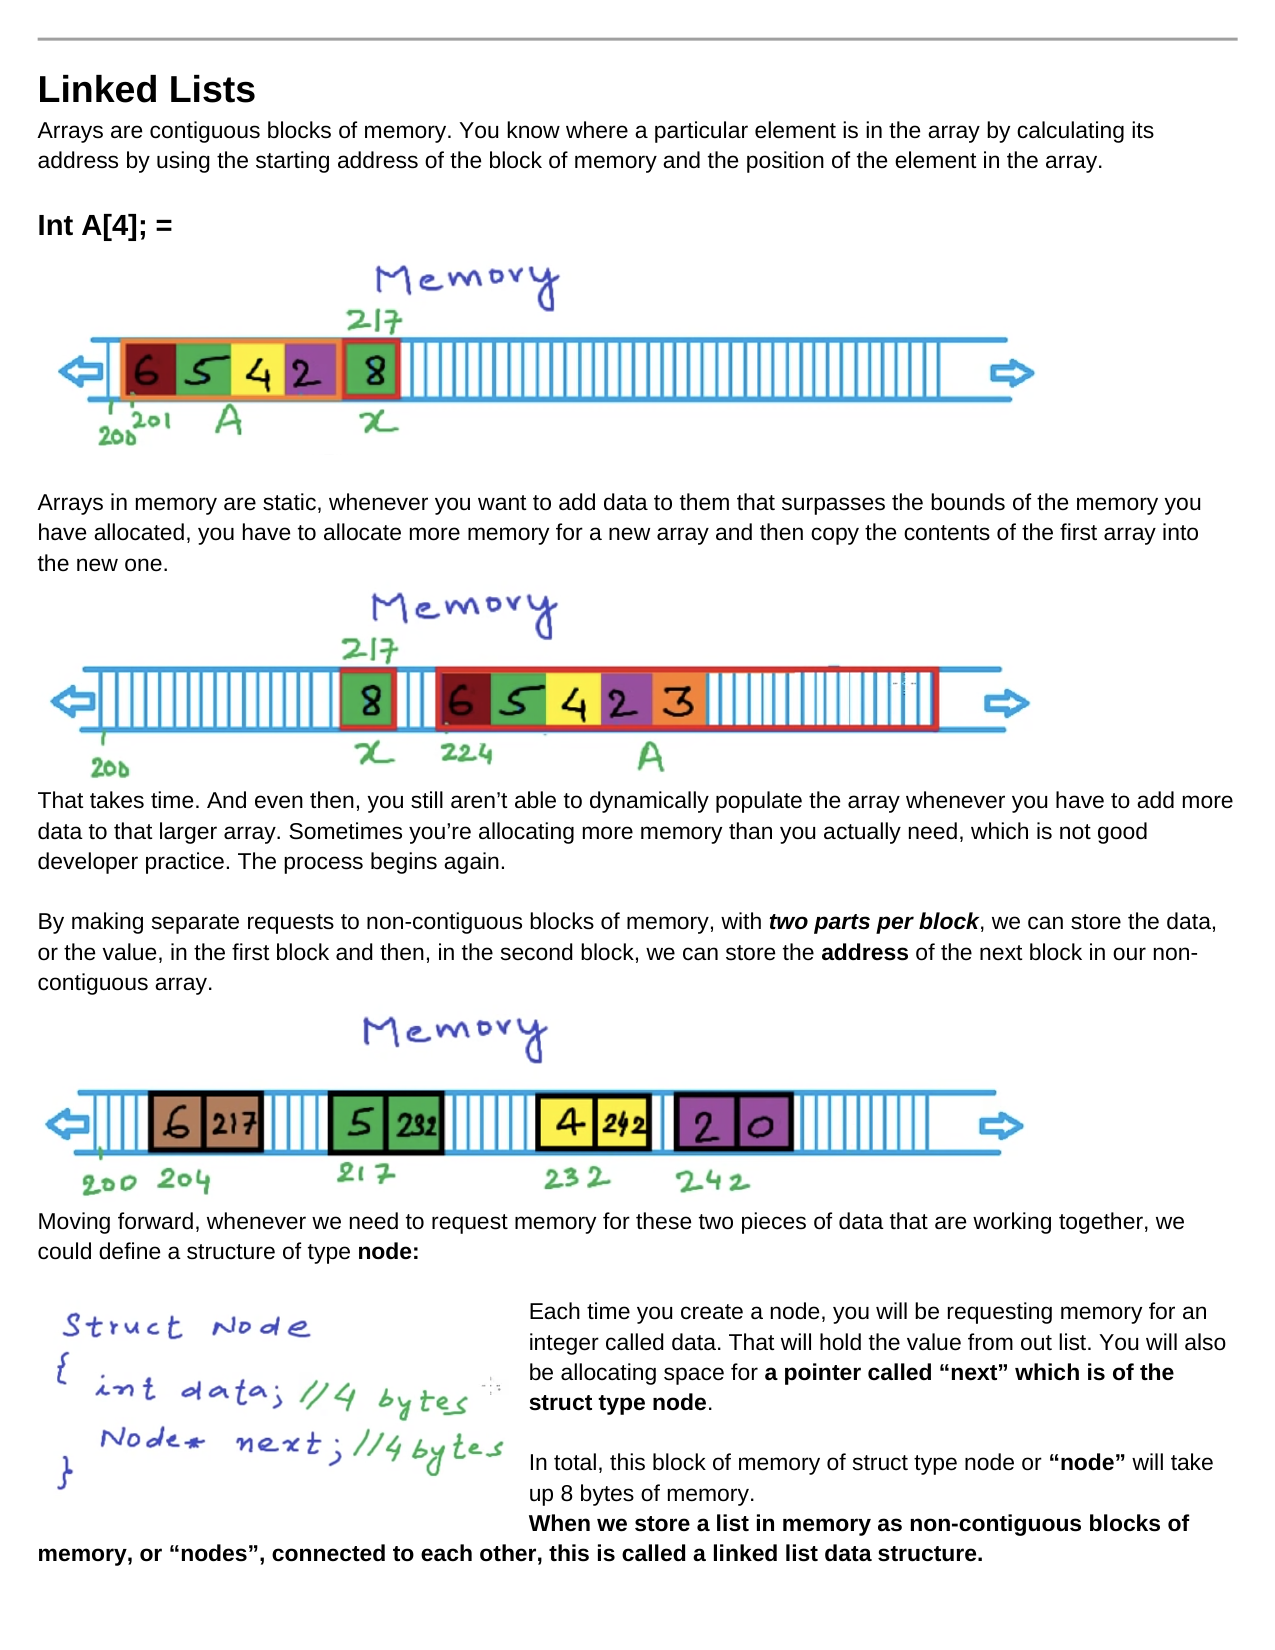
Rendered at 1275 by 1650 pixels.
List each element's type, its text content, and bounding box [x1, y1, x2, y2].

text Arrays are contiguous blocks of memory. You know where a particular element is in the array by calculating its address by using the starting address of the block of memory and the position of the element in the array. [37, 117, 1237, 174]
text Each time you create a node, you will be requesting memory for an integer called data. That will hold the value from out list. You will also be allocating space for a pointer called “next” which is of the struct type node. [37, 1298, 1237, 1415]
picture [37, 579, 1038, 784]
text That takes time. And even then, you still aren’t able to dynamically populate the array whenever you have to add more data to that larger array. Sometimes you’re allocating more memory than you actually need, which is not good developer practice. The process begins again. [37, 787, 1237, 874]
text By making separate requests to non-contiguous blocks of memory, with two parts per block, we can store the data, or the value, in the first block and then, in the second block, we can store the address of the next block in our non-contiguous array. [37, 908, 1237, 995]
text In total, this block of memory of struct type node or “node” will take up 8 bytes of memory. [37, 1449, 1237, 1506]
picture [37, 246, 1039, 455]
text Linked Lists [37, 68, 1237, 111]
picture [40, 1299, 520, 1505]
text When we store a list in memory as non-contiguous blocks of memory, or “nodes”, connected to each other, this is called a linked list data structure. [37, 1510, 1237, 1566]
text Int A[4]; = [37, 208, 1237, 241]
text Moving forward, whenever we need to request memory for these two pieces of data that are working together, we could define a structure of type node: [37, 1208, 1237, 1264]
picture [37, 998, 1028, 1204]
text Arrays in memory are static, whenever you want to add data to them that surpasses the bounds of the memory you have allocated, you have to allocate more memory for a new array and then copy the contents of the first array into the new one. [37, 489, 1237, 576]
